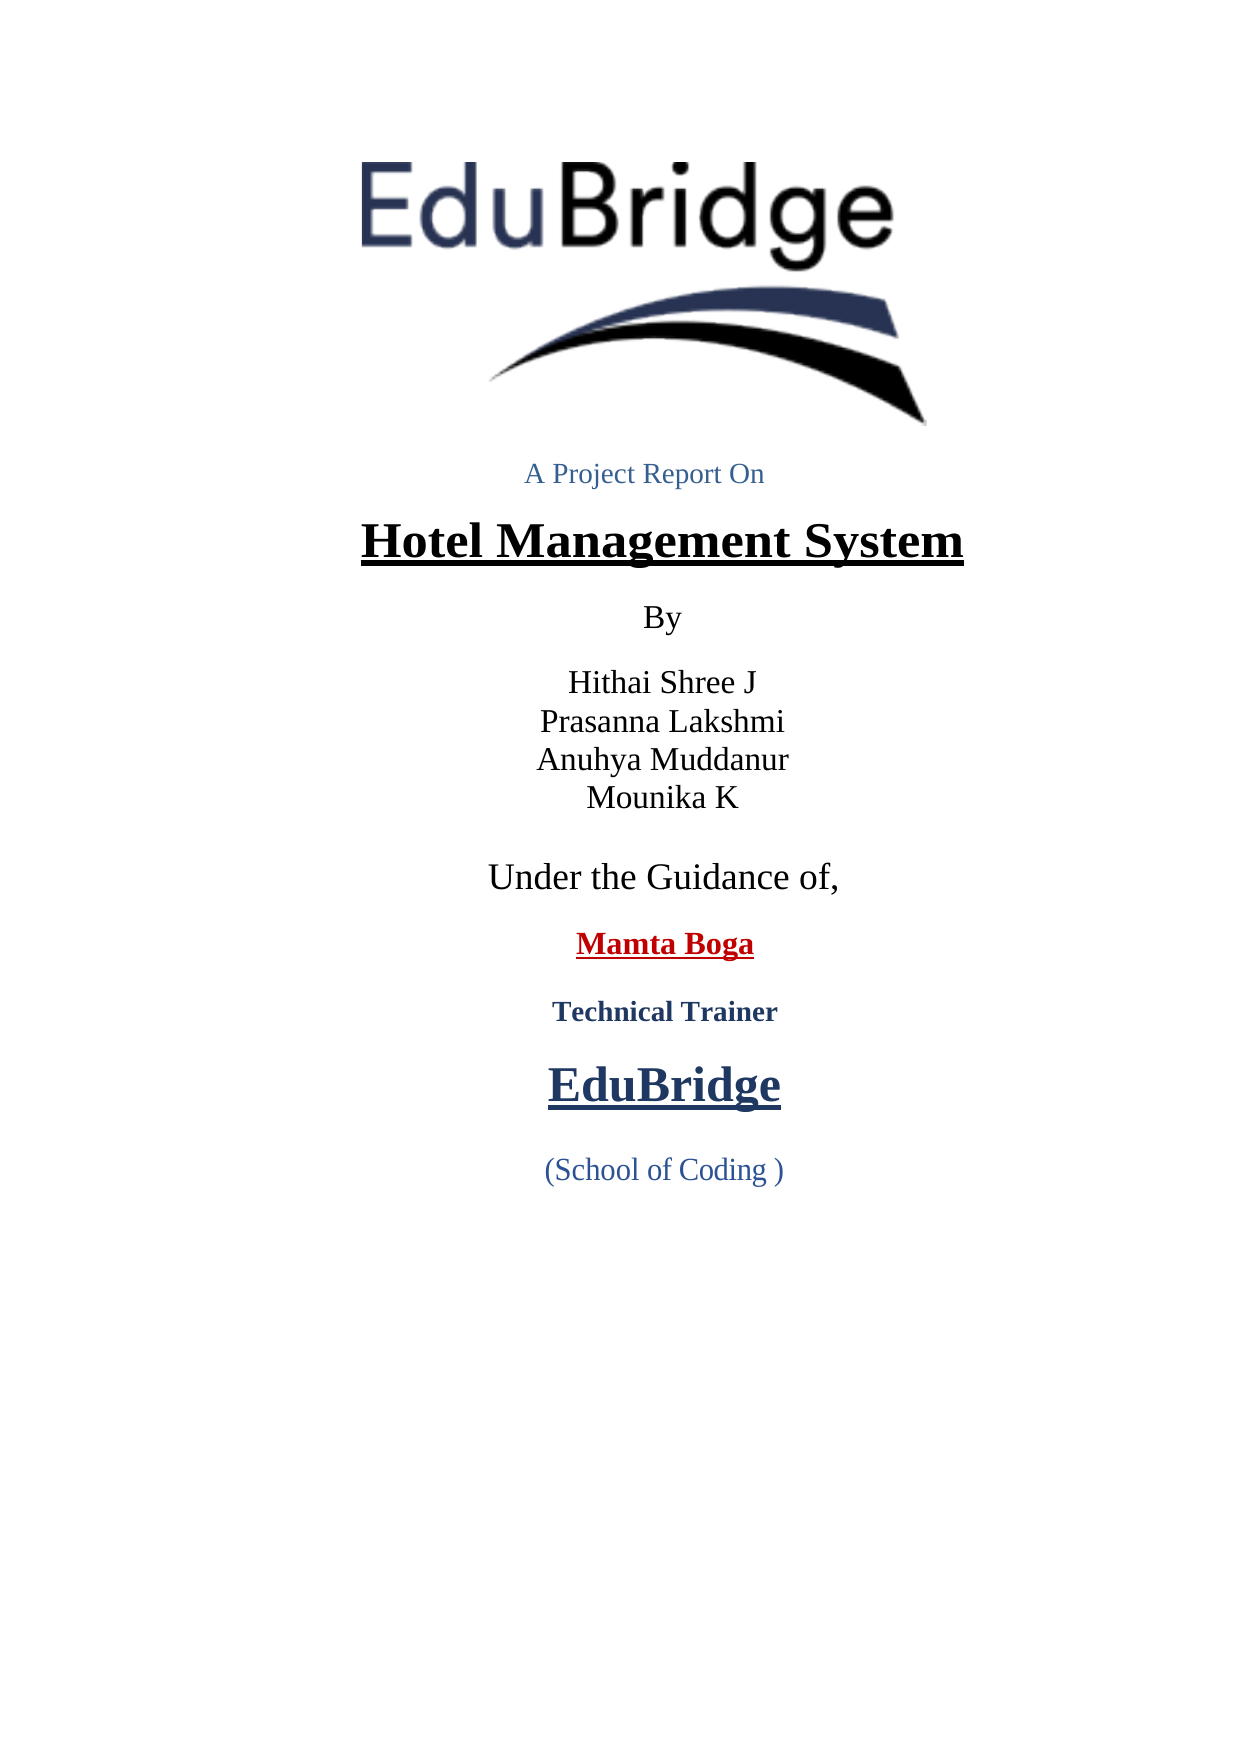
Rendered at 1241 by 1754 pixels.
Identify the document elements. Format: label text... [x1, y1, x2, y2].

text EduBridge [348, 1055, 981, 1112]
text By [348, 598, 977, 636]
text Hotel Management System [348, 511, 977, 568]
text Anuhya Muddanur [348, 739, 977, 777]
text Hithai Shree J [348, 662, 977, 701]
text Prasanna Lakshmi [348, 701, 977, 739]
text (School of Coding ) [348, 1151, 981, 1188]
text Mounika K [348, 777, 977, 816]
picture [361, 162, 927, 426]
subtitle A Project Report On [164, 457, 1124, 490]
text Mamta Boga [164, 924, 1165, 962]
text Under the Guidance of, [348, 854, 979, 897]
text Technical Trainer [164, 994, 1165, 1028]
